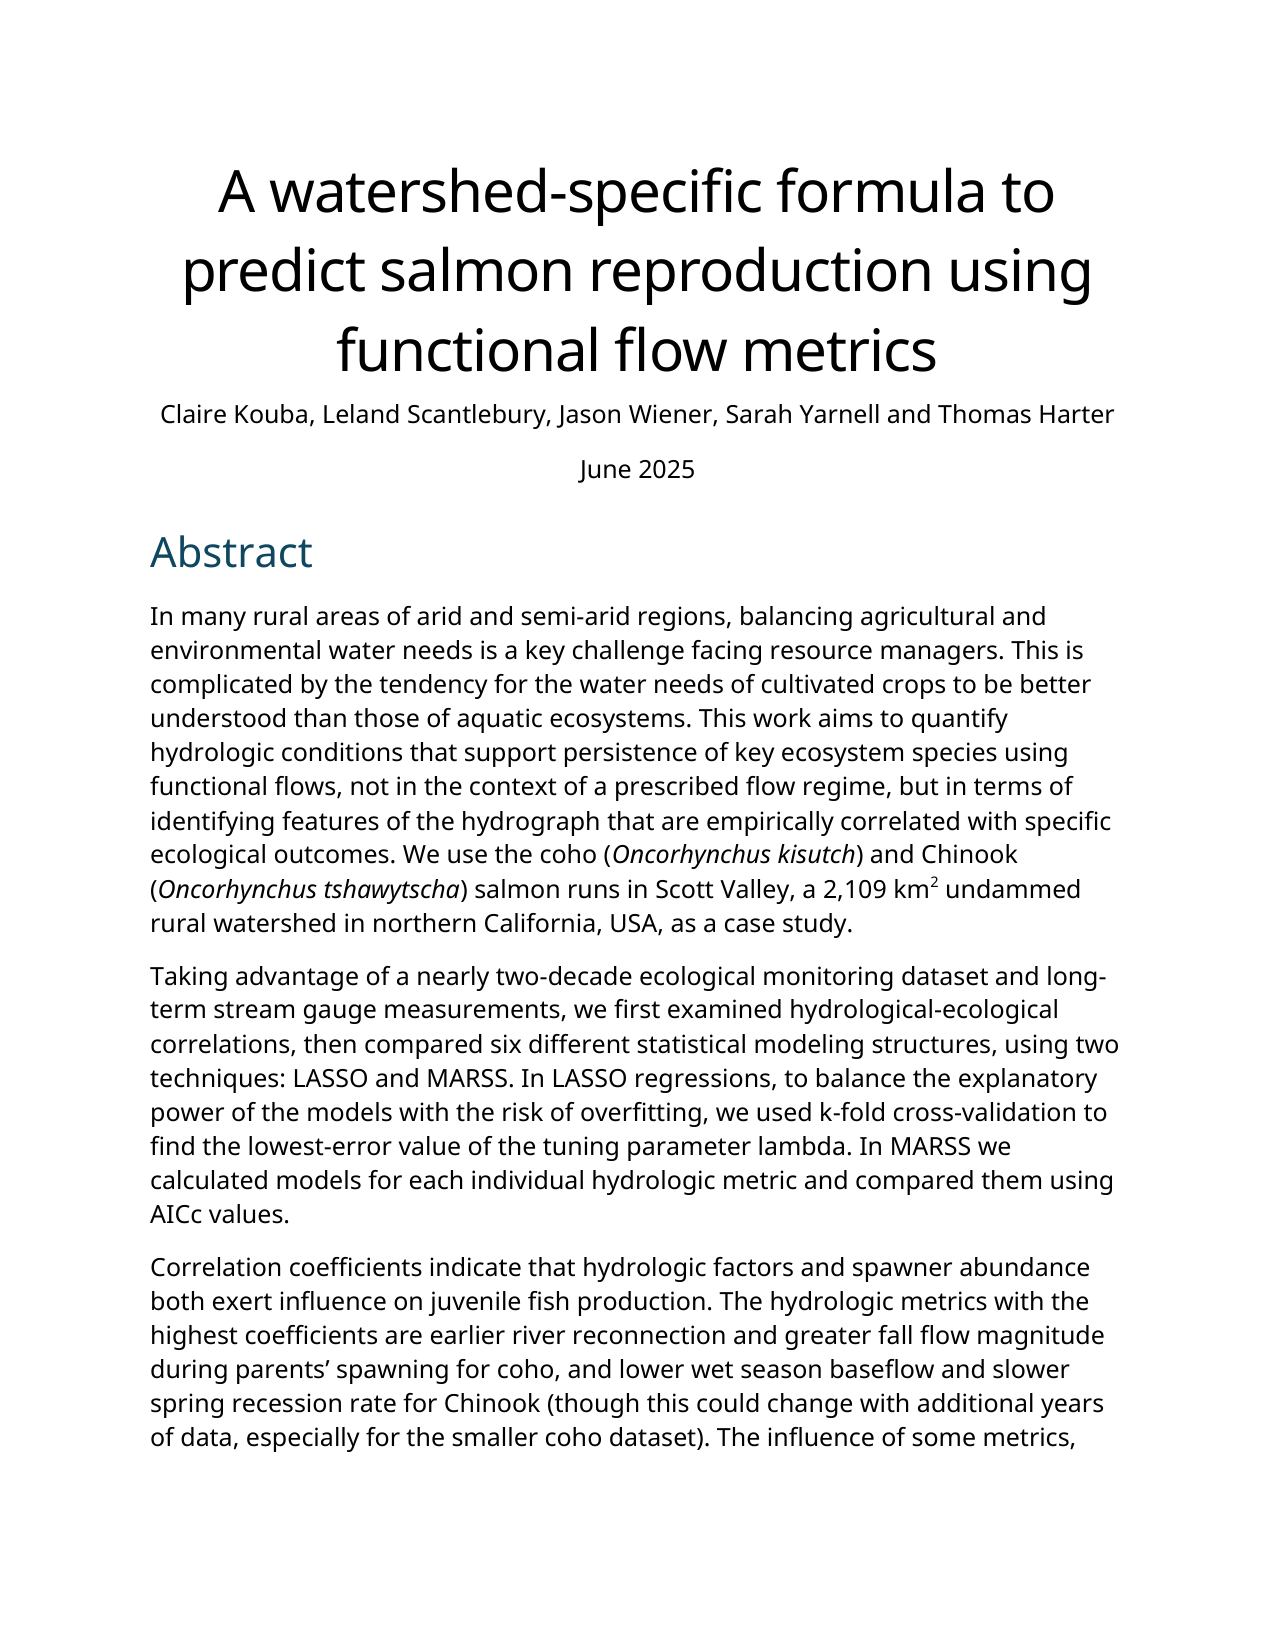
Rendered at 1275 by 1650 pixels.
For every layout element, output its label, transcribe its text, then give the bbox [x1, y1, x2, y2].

title A watershed-specific formula to predict salmon reproduction using functional flow metrics [150, 150, 1125, 388]
text June 2025 [150, 452, 1125, 486]
text In many rural areas of arid and semi-arid regions, balancing agricultural and environmental water needs is a key challenge facing resource managers. This is complicated by the tendency for the water needs of cultivated crops to be better understood than those of aquatic ecosystems. This work aims to quantify hydrologic conditions that support persistence of key ecosystem species using functional flows, not in the context of a prescribed flow regime, but in terms of identifying features of the hydrograph that are empirically correlated with specific ecological outcomes. We use the coho (Oncorhynchus kisutch) and Chinook (Oncorhynchus tshawytscha) salmon runs in Scott Valley, a 2,109 km2 undammed rural watershed in northern California, USA, as a case study. [150, 599, 1125, 939]
text Taking advantage of a nearly two-decade ecological monitoring dataset and long-term stream gauge measurements, we first examined hydrological-ecological correlations, then compared six different statistical modeling structures, using two techniques: LASSO and MARSS. In LASSO regressions, to balance the explanatory power of the models with the risk of overfitting, we used k-fold cross-validation to find the lowest-error value of the tuning parameter lambda. In MARSS we calculated models for each individual hydrologic metric and compared them using AICc values. [150, 958, 1125, 1231]
subtitle Abstract [150, 523, 1125, 580]
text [150, 1249, 1125, 1454]
text Claire Kouba, Leland Scantlebury, Jason Wiener, Sarah Yarnell and Thomas Harter [150, 397, 1125, 431]
